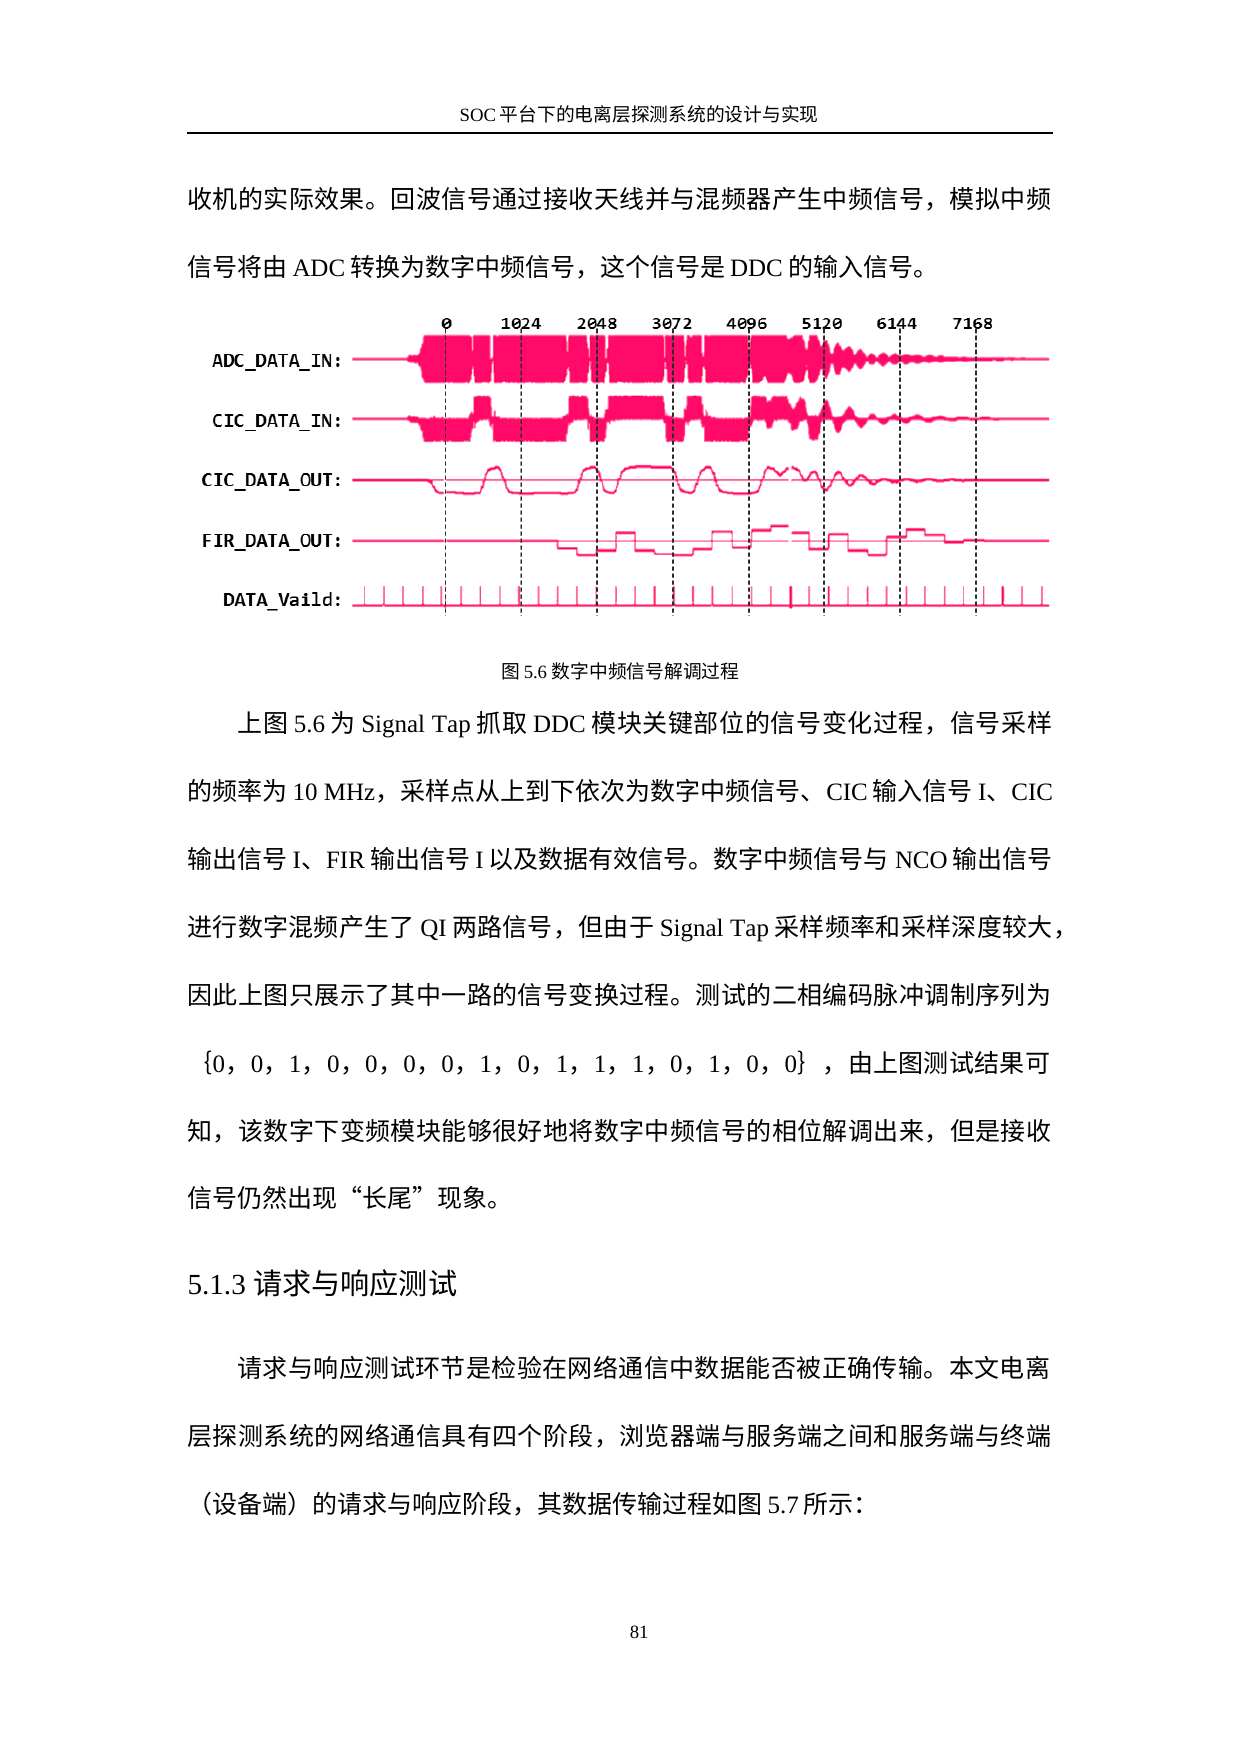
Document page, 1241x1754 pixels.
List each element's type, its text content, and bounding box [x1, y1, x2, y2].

picture [187, 299, 1073, 616]
text 图5.6 数字中频信号解调过程 [187, 654, 1053, 688]
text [187, 164, 1053, 299]
text 请求与响应测试环节是检验在网络通信中数据能否被正确传输。本文电离层探测系统的网络通信具有四个阶段，浏览器端与服务端之间和服务端与终端（设备端）的请求与响应阶段，其数据传输过程如图5.7所示： [187, 1333, 1053, 1537]
subtitle 5.1.3 请求与响应测试 [187, 1248, 1053, 1316]
text 上图5.6为Signal Tap抓取DDC模块关键部位的信号变化过程，信号采样的频率为10 MHz，采样点从上到下依次为数字中频信号、CIC输入信号I、CIC输出信号I、FIR输出信号I以及数据有效信号。数字中频信号与NCO输出信号进行数字混频产生了QI两路信号，但由于Signal Tap采样频率和采样深度较大，因此上图只展示了其中一路的信号变换过程。测试的二相编码脉冲调制序列为｛0，0，1，0，0，0，0，1，0，1，1，1，0，1，0，0｝，由上图测试结果可知，该数字下变频模块能够很好地将数字中频信号的相位解调出来，但是接收信号仍然出现“长尾”现象。 [187, 688, 1053, 1231]
